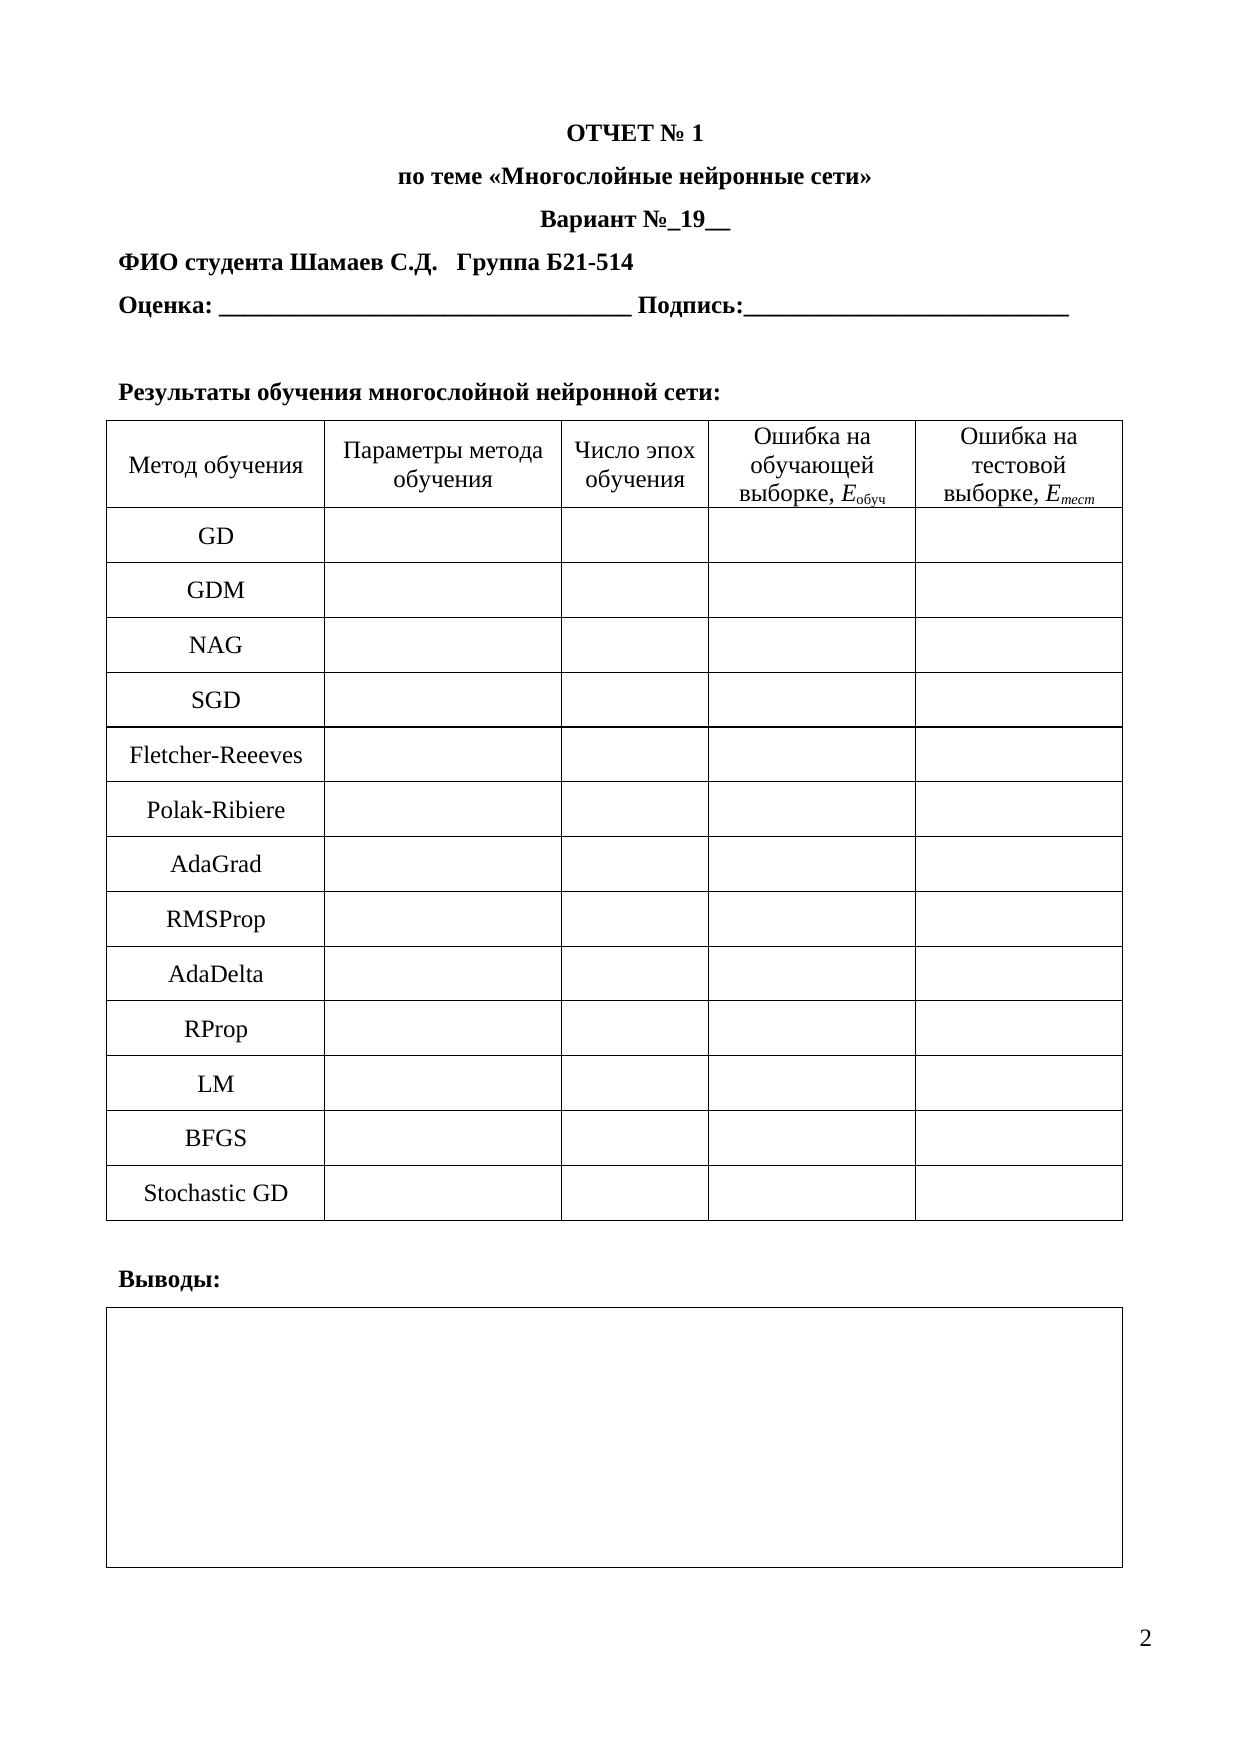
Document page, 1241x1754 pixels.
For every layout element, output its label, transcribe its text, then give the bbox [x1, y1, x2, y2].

table_cell [916, 1166, 1122, 1219]
table_cell [325, 728, 561, 781]
table_header [107, 1308, 1122, 1567]
table_cell [916, 673, 1122, 726]
table_cell [709, 1111, 915, 1165]
table_cell [325, 563, 561, 617]
table_cell [916, 837, 1122, 891]
table_cell [325, 1001, 561, 1055]
table_cell Fletcher-Reeeves [107, 728, 324, 781]
table_cell GD [107, 508, 324, 562]
table_cell [325, 1166, 561, 1219]
table_cell [562, 1166, 708, 1219]
table_cell [709, 892, 915, 946]
table_cell LM [107, 1056, 324, 1110]
table_header Число эпох обучения [562, 421, 708, 507]
table_cell [562, 837, 708, 891]
table_header Ошибка на тестовой выборке, Eтест [916, 421, 1122, 507]
table_cell [562, 1111, 708, 1165]
table_cell [916, 563, 1122, 617]
table_cell NAG [107, 618, 324, 672]
table_cell [562, 892, 708, 946]
table_cell [562, 1001, 708, 1055]
table_cell [916, 508, 1122, 562]
table_cell RProp [107, 1001, 324, 1055]
table_cell Stochastic GD [107, 1166, 324, 1219]
table_cell [562, 947, 708, 1000]
table_cell [325, 782, 561, 836]
table_cell [916, 892, 1122, 946]
table_cell [709, 508, 915, 562]
text по теме «Многослойные нейронные сети» [118, 161, 1152, 190]
table_cell [562, 673, 708, 726]
table_cell AdaGrad [107, 837, 324, 891]
table_cell [709, 618, 915, 672]
table_cell [916, 947, 1122, 1000]
table_cell [709, 837, 915, 891]
table_cell [916, 1111, 1122, 1165]
table_cell [709, 1001, 915, 1055]
table_cell Polak-Ribiere [107, 782, 324, 836]
table_cell [916, 618, 1122, 672]
table_cell [325, 618, 561, 672]
table_cell [709, 947, 915, 1000]
table_cell [709, 728, 915, 781]
table_cell [562, 618, 708, 672]
table_cell [916, 728, 1122, 781]
table_cell [325, 947, 561, 1000]
table_cell [916, 782, 1122, 836]
table_header Параметры метода обучения [325, 421, 561, 507]
table_cell [709, 1056, 915, 1110]
text ФИО студента Шамаев С.Д. Группа Б21-514 [118, 247, 1152, 276]
table_header Ошибка на обучающей выборке, Eобуч [709, 421, 915, 507]
table_cell [325, 508, 561, 562]
table_cell [709, 563, 915, 617]
table_cell AdaDelta [107, 947, 324, 1000]
table_cell [562, 1056, 708, 1110]
table_cell [916, 1056, 1122, 1110]
text Выводы: [118, 1264, 1152, 1292]
table_cell [709, 782, 915, 836]
table_cell RMSProp [107, 892, 324, 946]
table_cell BFGS [107, 1111, 324, 1165]
table_cell [562, 728, 708, 781]
text Вариант №_19__ [118, 204, 1152, 233]
table_cell [325, 837, 561, 891]
table_cell [562, 508, 708, 562]
table_cell [325, 892, 561, 946]
table_cell GDM [107, 563, 324, 617]
text ОТЧЕТ № 1 [118, 118, 1152, 147]
table_cell [325, 673, 561, 726]
text Результаты обучения многослойной нейронной сети: [118, 377, 1152, 406]
table_cell SGD [107, 673, 324, 726]
table_cell [325, 1056, 561, 1110]
table_cell [562, 563, 708, 617]
table_cell [562, 782, 708, 836]
table_cell [325, 1111, 561, 1165]
table_cell [709, 673, 915, 726]
table_header Метод обучения [107, 421, 324, 507]
table_cell [709, 1166, 915, 1219]
table_cell [916, 1001, 1122, 1055]
text Оценка: _________________________________ Подпись:__________________________ [118, 291, 1152, 319]
